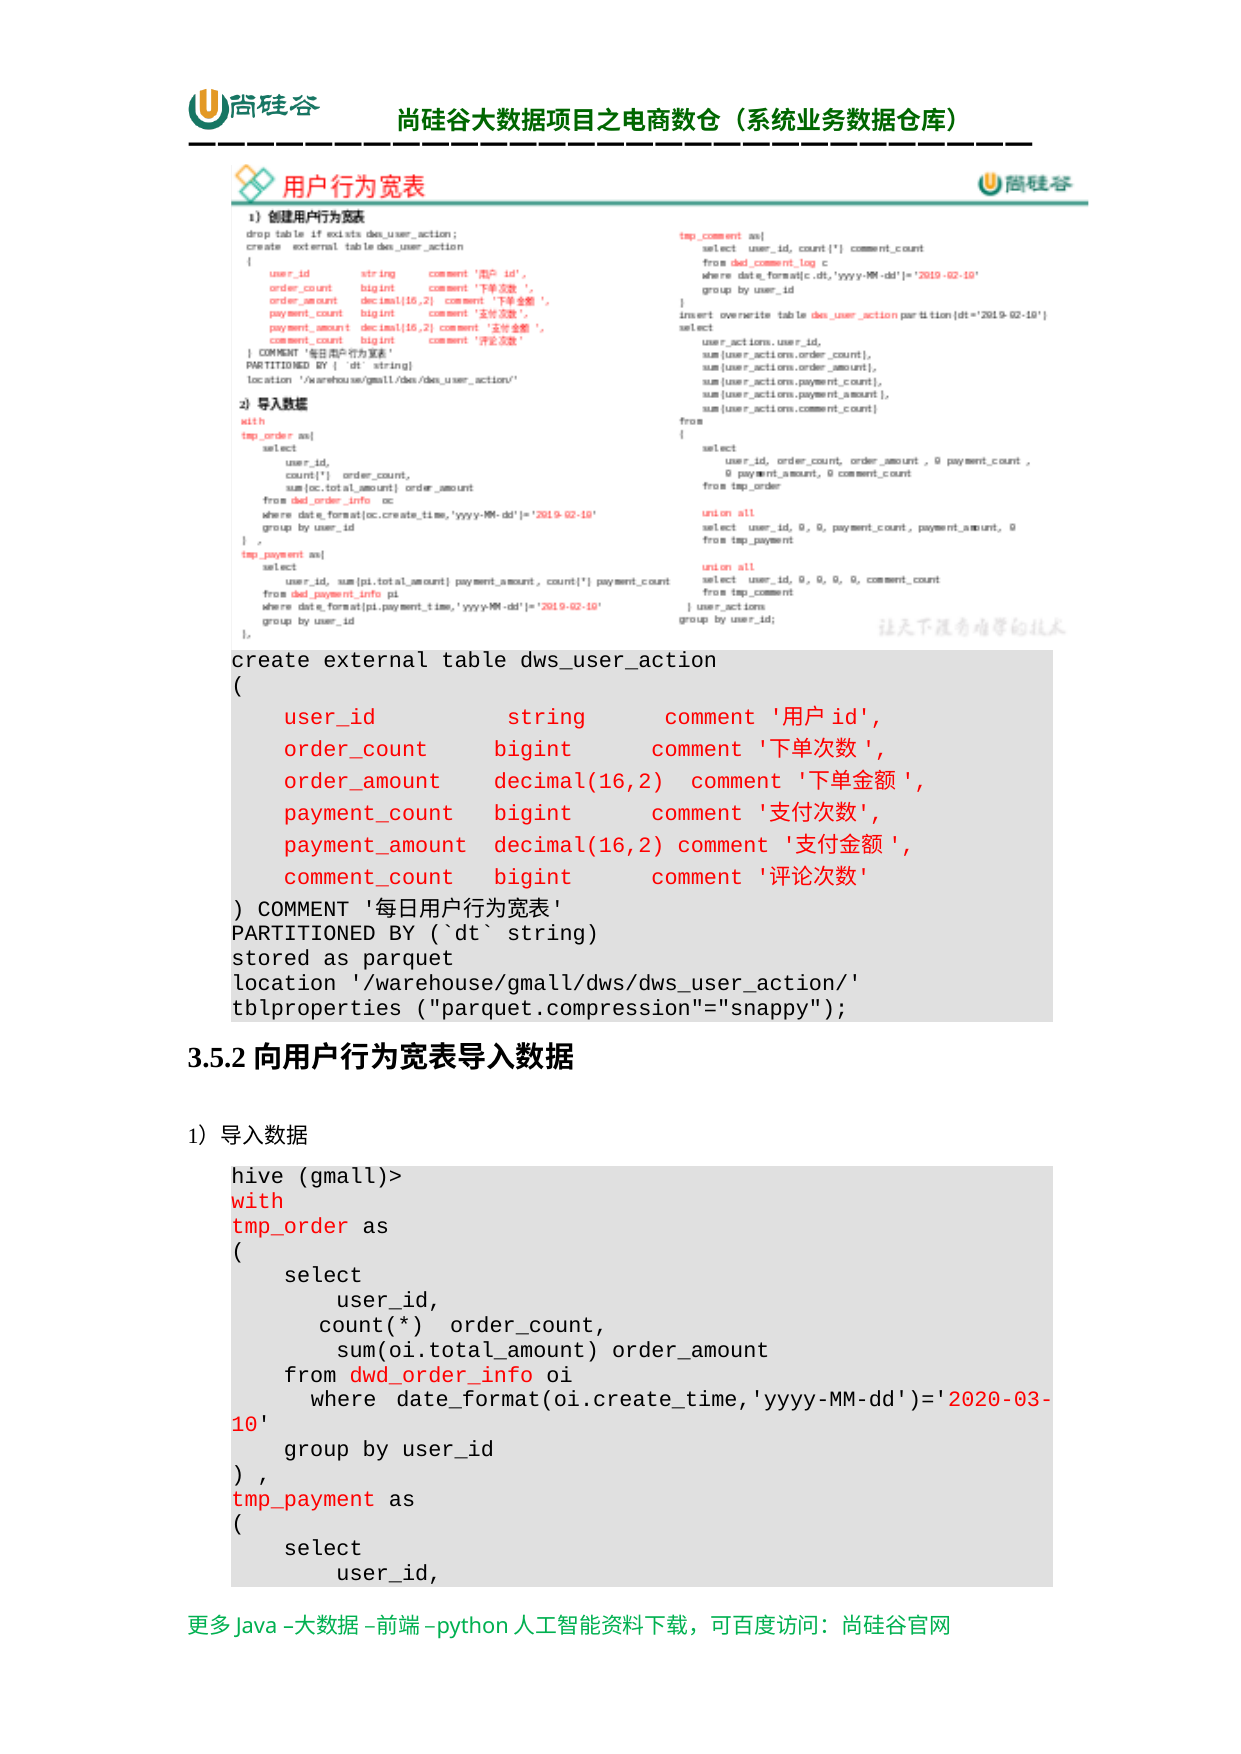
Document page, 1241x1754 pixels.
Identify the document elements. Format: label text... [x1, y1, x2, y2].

text payment_count bigint comment '支付次数', [231, 795, 1053, 827]
text tblproperties ("parquet.compression"="snappy"); [231, 997, 1053, 1022]
text payment_amount decimal(16,2) comment '支付金额 ', [231, 827, 1053, 859]
text stored as parquet [231, 947, 1053, 972]
picture [187, 88, 320, 130]
text ( [231, 674, 1053, 699]
text select [231, 1537, 1053, 1562]
text group by user_id [231, 1438, 1053, 1463]
text where date_format(oi.create_time,'yyyy-MM-dd')='2020-03-10' [231, 1389, 1053, 1438]
text with [231, 1190, 1053, 1215]
text ( [231, 1513, 1053, 1537]
text hive (gmall)> [231, 1166, 1053, 1190]
text location '/warehouse/gmall/dws/dws_user_action/' [231, 972, 1053, 997]
text ( [231, 1240, 1053, 1265]
text order_count bigint comment '下单次数 ', [231, 731, 1053, 763]
text tmp_order as [231, 1215, 1053, 1240]
text user_id string comment '用户 id', [231, 699, 1053, 731]
text create external table dws_user_action [231, 650, 1053, 674]
text select [231, 1265, 1053, 1289]
text PARTITIONED BY (`dt` string) [231, 923, 1053, 947]
text user_id, [231, 1289, 1053, 1314]
text ) COMMENT '每日用户行为宽表' [231, 891, 1053, 923]
text user_id, [231, 1562, 1053, 1587]
text sum(oi.total_amount) order_amount [231, 1339, 1053, 1364]
text tmp_payment as [231, 1488, 1053, 1513]
text ) , [231, 1463, 1053, 1488]
text from dwd_order_info oi [231, 1364, 1053, 1389]
subtitle 3.5.2 向用户行为宽表导入数据 [187, 1022, 1053, 1087]
text 1）导入数据 [187, 1117, 1053, 1150]
text order_amount decimal(16,2) comment '下单金额 ', [231, 763, 1053, 795]
text count(*) order_count, [231, 1314, 1053, 1339]
text comment_count bigint comment '评论次数' [231, 859, 1053, 891]
